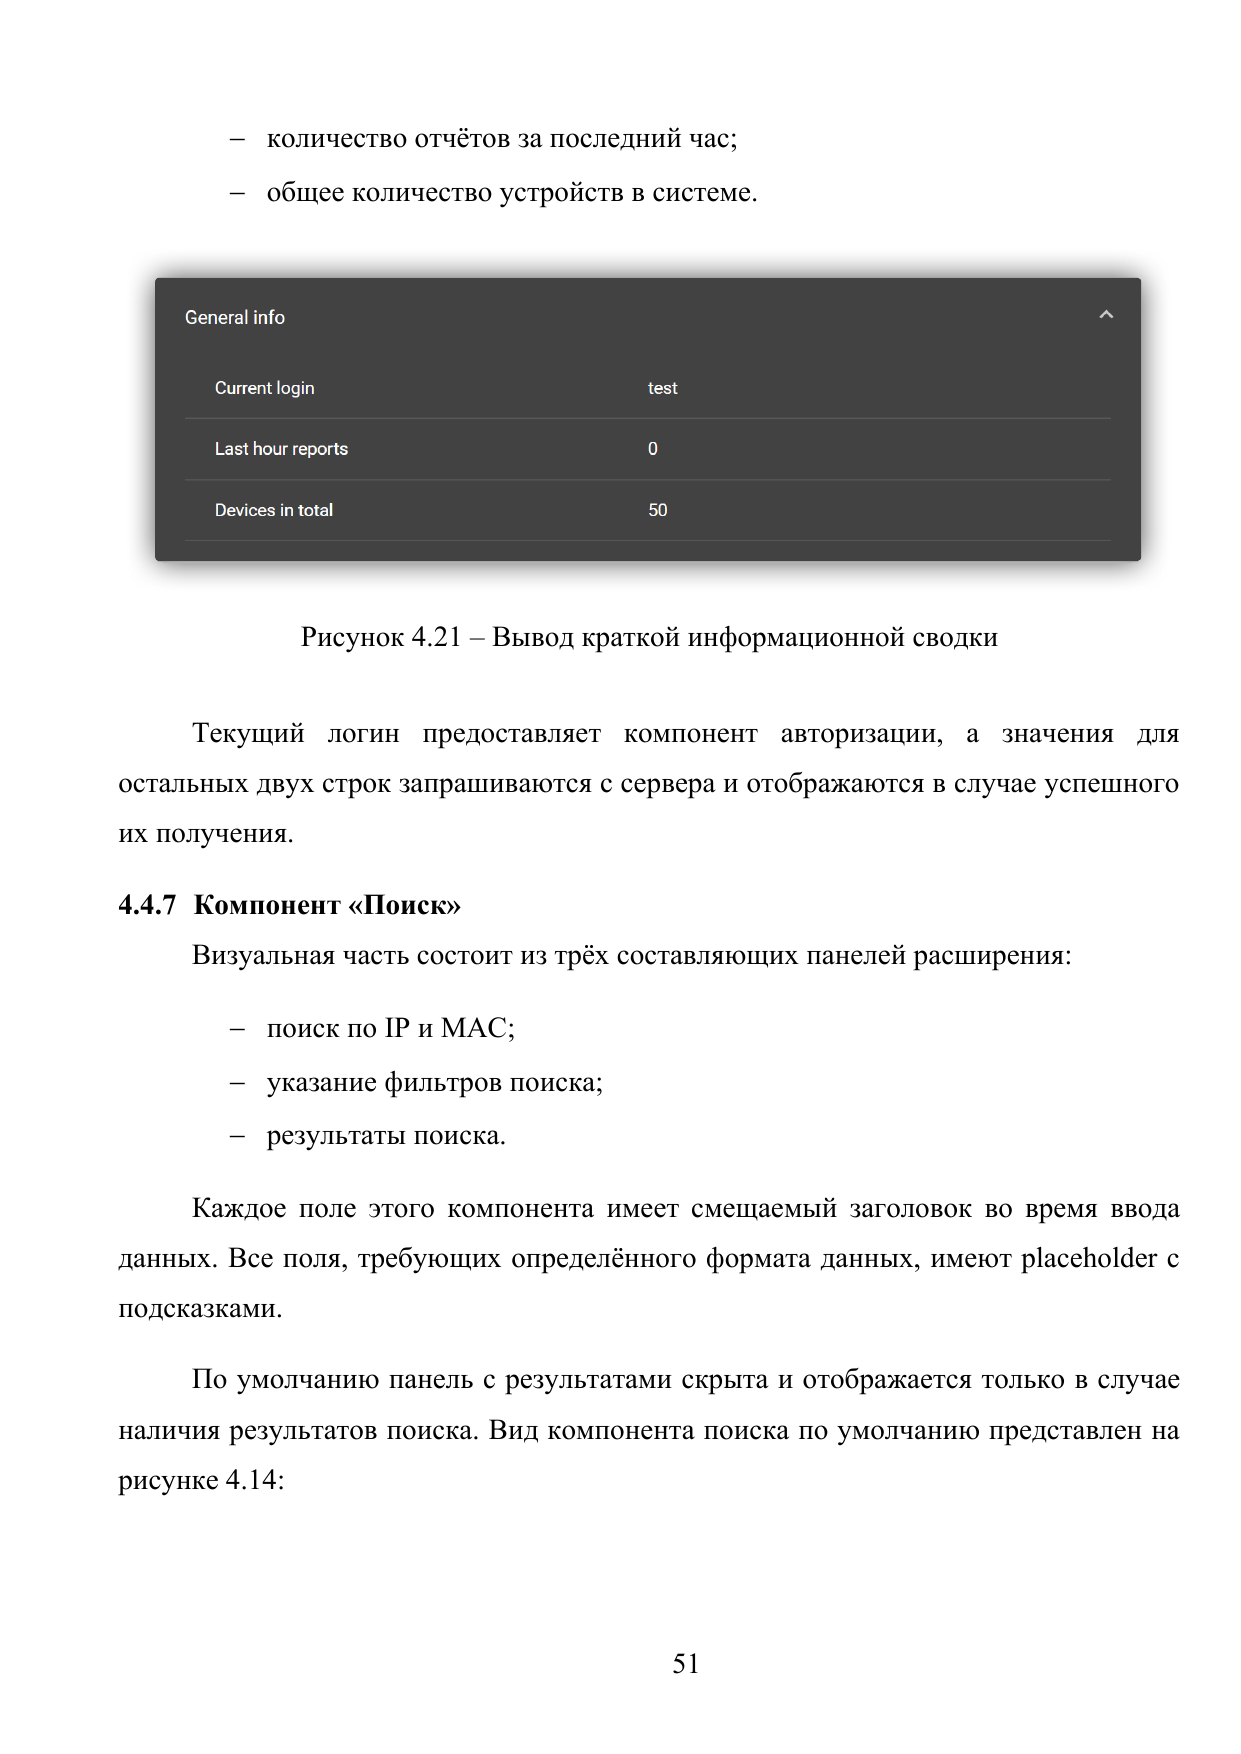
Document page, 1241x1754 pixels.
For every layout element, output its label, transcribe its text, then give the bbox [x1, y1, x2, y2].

list указание фильтров поиска; [229, 1062, 1181, 1097]
text Визуальная часть состоит из трёх составляющих панелей расширения: [118, 937, 1181, 971]
text По умолчанию панель с результатами скрыта и отображается только в случае наличия результатов поиска. Вид компонента поиска по умолчанию представлен на рисунке 4.14: [118, 1361, 1181, 1496]
list результаты поиска. [229, 1115, 1181, 1151]
text Каждое поле этого компонента имеет смещаемый заголовок во время ввода данных. Все поля, требующих определённого формата данных, имеют placeholder с подсказками. [118, 1190, 1181, 1324]
picture [143, 267, 1151, 571]
subtitle Компонент «Поиск» [118, 887, 1181, 920]
list поиск по IP и MAC; [229, 1008, 1181, 1044]
text Текущий логин предоставляет компонент авторизации, а значения для остальных двух строк запрашиваются с сервера и отображаются в случае успешного их получения. [118, 715, 1181, 849]
list количество отчётов за последний час; [229, 118, 1181, 154]
list общее количество устройств в системе. [229, 172, 1181, 207]
